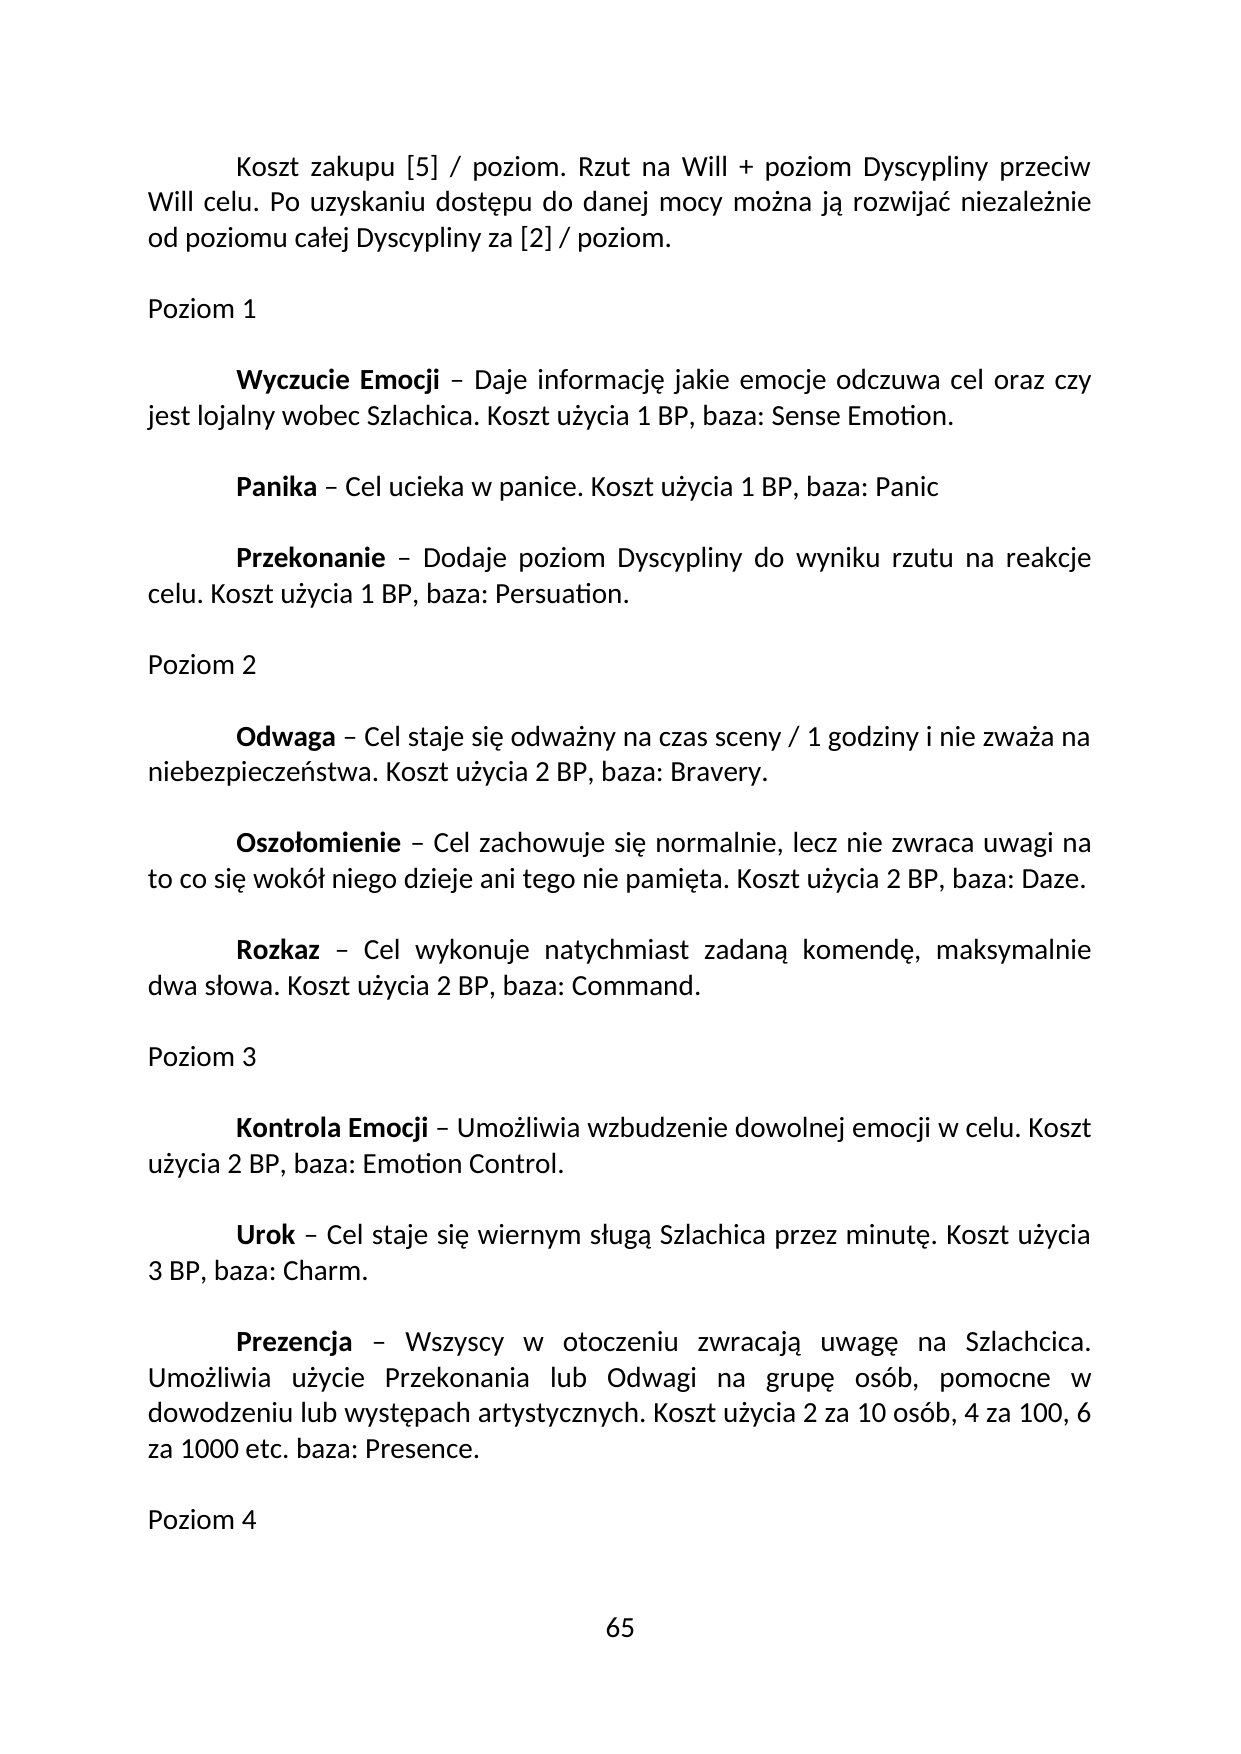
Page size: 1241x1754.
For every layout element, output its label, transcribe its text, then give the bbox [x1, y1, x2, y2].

text Poziom 4 [148, 1501, 1093, 1537]
text Przekonanie – Dodaje poziom Dyscypliny do wyniku rzutu na reakcje celu. Koszt użycia 1 BP, baza: Persuation. [148, 539, 1093, 611]
text Urok – Cel staje się wiernym sługą Szlachica przez minutę. Koszt użycia 3 BP, baza: Charm. [148, 1216, 1093, 1288]
text Wyczucie Emocji – Daje informację jakie emocje odczuwa cel oraz czy jest lojalny wobec Szlachica. Koszt użycia 1 BP, baza: Sense Emotion. [148, 361, 1093, 433]
text Kontrola Emocji – Umożliwia wzbudzenie dowolnej emocji w celu. Koszt użycia 2 BP, baza: Emotion Control. [148, 1109, 1093, 1181]
text Poziom 3 [148, 1038, 1093, 1074]
text Rozkaz – Cel wykonuje natychmiast zadaną komendę, maksymalnie dwa słowa. Koszt użycia 2 BP, baza: Command. [148, 931, 1093, 1003]
text Prezencja – Wszyscy w otoczeniu zwracają uwagę na Szlachcica. Umożliwia użycie Przekonania lub Odwagi na grupę osób, pomocne w dowodzeniu lub występach artystycznych. Koszt użycia 2 za 10 osób, 4 za 100, 6 za 1000 etc. baza: Presence. [148, 1323, 1093, 1466]
text Poziom 1 [148, 290, 1093, 326]
text Panika – Cel ucieka w panice. Koszt użycia 1 BP, baza: Panic [148, 468, 1093, 504]
text Koszt zakupu [5] / poziom. Rzut na Will + poziom Dyscypliny przeciw Will celu. Po uzyskaniu dostępu do danej mocy można ją rozwijać niezależnie od poziomu całej Dyscypliny za [2] / poziom. [148, 148, 1093, 254]
text Odwaga – Cel staje się odważny na czas sceny / 1 godziny i nie zważa na niebezpieczeństwa. Koszt użycia 2 BP, baza: Bravery. [148, 718, 1093, 789]
text Oszołomienie – Cel zachowuje się normalnie, lecz nie zwraca uwagi na to co się wokół niego dzieje ani tego nie pamięta. Koszt użycia 2 BP, baza: Daze. [148, 824, 1093, 896]
text Poziom 2 [148, 646, 1093, 682]
